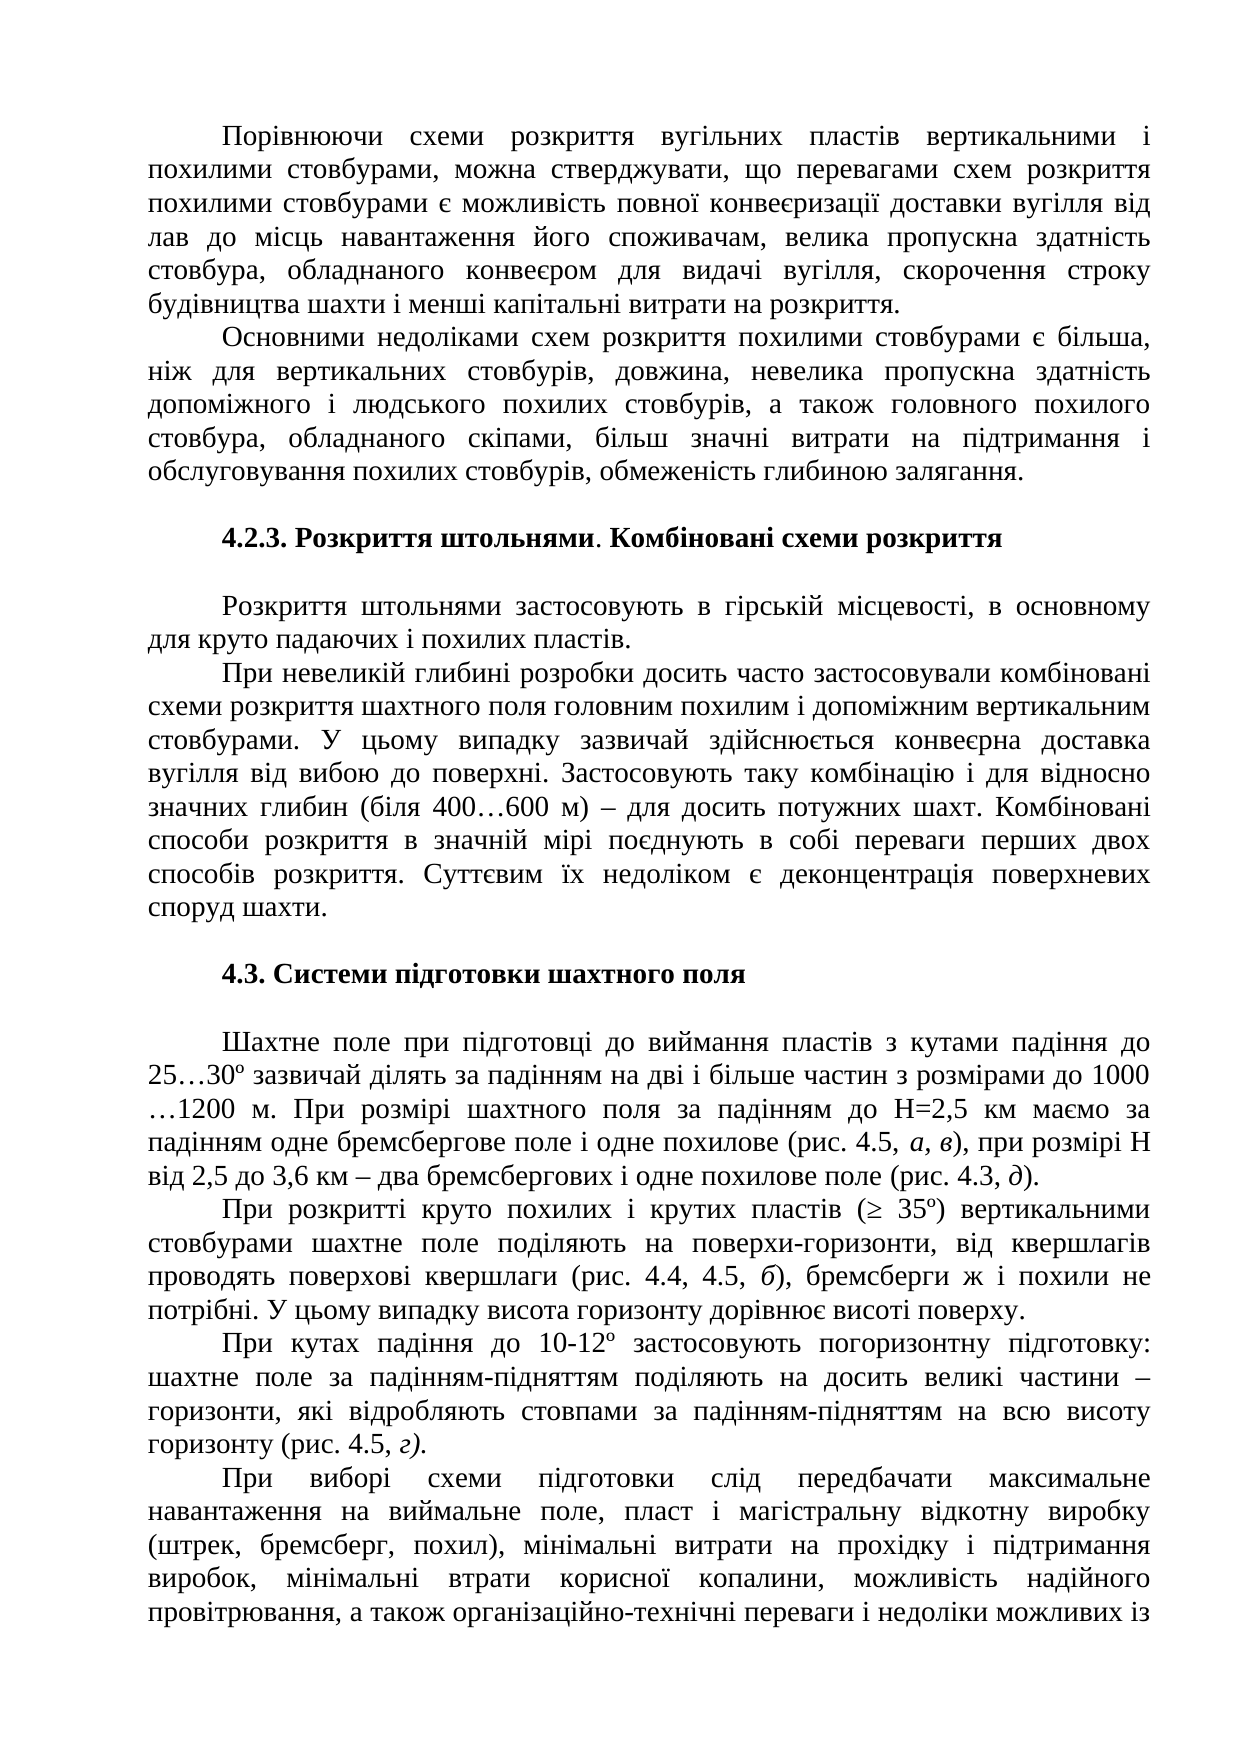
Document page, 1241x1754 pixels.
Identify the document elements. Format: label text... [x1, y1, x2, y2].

text 4.2.3. Розкриття штольнями. Комбіновані схеми розкриття [148, 521, 1152, 554]
text При невеликій глибині розробки досить часто застосовували комбіновані схеми розкриття шахтного поля головним похилим і допоміжним вертикальним стовбурами. У цьому випадку зазвичай здійснюється конвеєрна доставка вугілля від вибою до поверхні. Застосовують таку комбінацію і для відносно значних глибин (біля 400…600 м) – для досить потужних шахт. Комбіновані способи розкриття в значній мірі поєднують в собі переваги перших двох способів розкриття. Суттєвим їх недоліком є деконцентрація поверхневих споруд шахти. [148, 655, 1152, 923]
text При кутах падіння до 10-12º застосовують погоризонтну підготовку: шахтне поле за падінням-підняттям поділяють на досить великі частини – горизонти, які відробляють стовпами за падінням-підняттям на всю висоту горизонту (рис. 4.5, г). [148, 1326, 1152, 1460]
text Шахтне поле при підготовці до виймання пластів з кутами падіння до 25…30º зазвичай ділять за падінням на дві і більше частин з розмірами до 1000 …1200 м. При розмірі шахтного поля за падінням до Н=2,5 км маємо за падінням одне бремсбергове поле і одне похилове (рис. 4.5, а, в), при розмірі Н від 2,5 до 3,6 км – два бремсбергових і одне похилове поле (рис. 4.3, д). [148, 1024, 1152, 1191]
text 4.3. Системи підготовки шахтного поля [148, 957, 1152, 990]
text При розкритті круто похилих і крутих пластів (≥ 35º) вертикальними стовбурами шахтне поле поділяють на поверхи-горизонти, від квершлагів проводять поверхові квершлаги (рис. 4.4, 4.5, б), бремсберги ж і похили не потрібні. У цьому випадку висота горизонту дорівнює висоті поверху. [148, 1191, 1152, 1326]
text Порівнюючи схеми розкриття вугільних пластів вертикальними і похилими стовбурами, можна стверджувати, що перевагами схем розкриття похилими стовбурами є можливість повної конвеєризації доставки вугілля від лав до місць навантаження його споживачам, велика пропускна здатність стовбура, обладнаного конвеєром для видачі вугілля, скорочення строку будівництва шахти і менші капітальні витрати на розкриття. [148, 118, 1152, 319]
text Розкриття штольнями застосовують в гірській місцевості, в основному для круто падаючих і похилих пластів. [148, 588, 1152, 655]
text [148, 1460, 1152, 1627]
text Основними недоліками схем розкриття похилими стовбурами є більша, ніж для вертикальних стовбурів, довжина, невелика пропускна здатність допоміжного і людського похилих стовбурів, а також головного похилого стовбура, обладнаного скіпами, більш значні витрати на підтримання і обслуговування похилих стовбурів, обмеженість глибиною залягання. [148, 319, 1152, 487]
